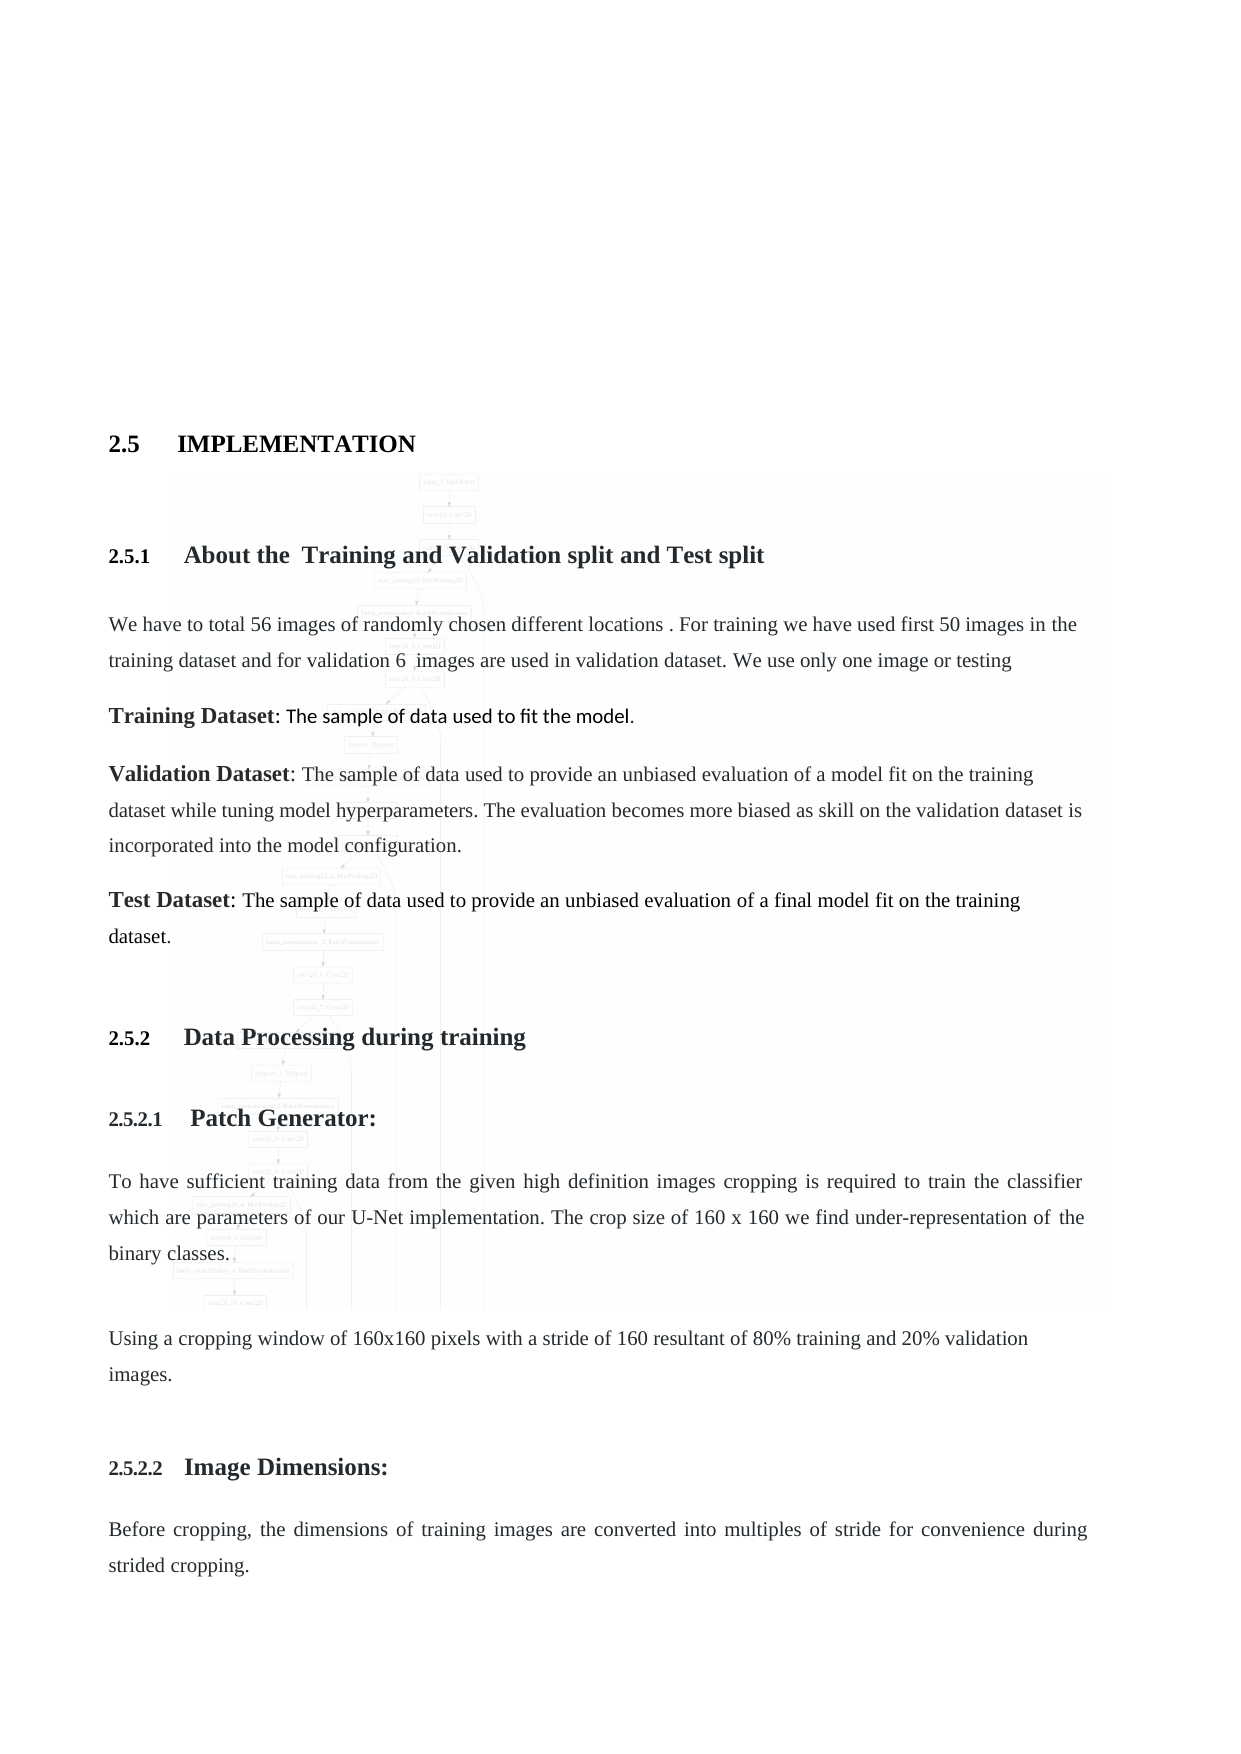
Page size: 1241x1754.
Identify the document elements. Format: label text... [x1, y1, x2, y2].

list Image Dimensions: [108, 1452, 1173, 1481]
text To have sufficient training data from the given high definition images cropping is required to train the classifier which are parameters of our U-Net implementation. The crop size of 160 x 160 we find under-representation of the binary classes. [108, 1169, 1084, 1265]
text Test Dataset: The sample of data used to provide an unbiased evaluation of a final model fit on the training dataset. [108, 886, 1088, 948]
text Before cropping, the dimensions of training images are converted into multiples of stride for convenience during strided cropping. [108, 1517, 1089, 1577]
list IMPLEMENTATION [108, 429, 1173, 458]
list Patch Generator: [108, 1103, 1173, 1132]
list Data Processing during training [108, 1022, 1173, 1051]
text Using a cropping window of 160x160 pixels with a stride of 160 resultant of 80% training and 20% validation images. [108, 1326, 1042, 1386]
text Training Dataset: The sample of data used to fit the model. [108, 701, 1173, 729]
text We have to total 56 images of randomly chosen different locations . For training we have used first 50 images in the training dataset and for validation 6 images are used in validation dataset. We use only one image or testing [108, 612, 1089, 672]
text Validation Dataset: The sample of data used to provide an unbiased evaluation of a model fit on the training dataset while tuning model hyperparameters. The evaluation becomes more biased as skill on the validation dataset is incorporated into the model configuration. [108, 760, 1088, 857]
list About the Training and Validation split and Test split [108, 540, 1173, 569]
